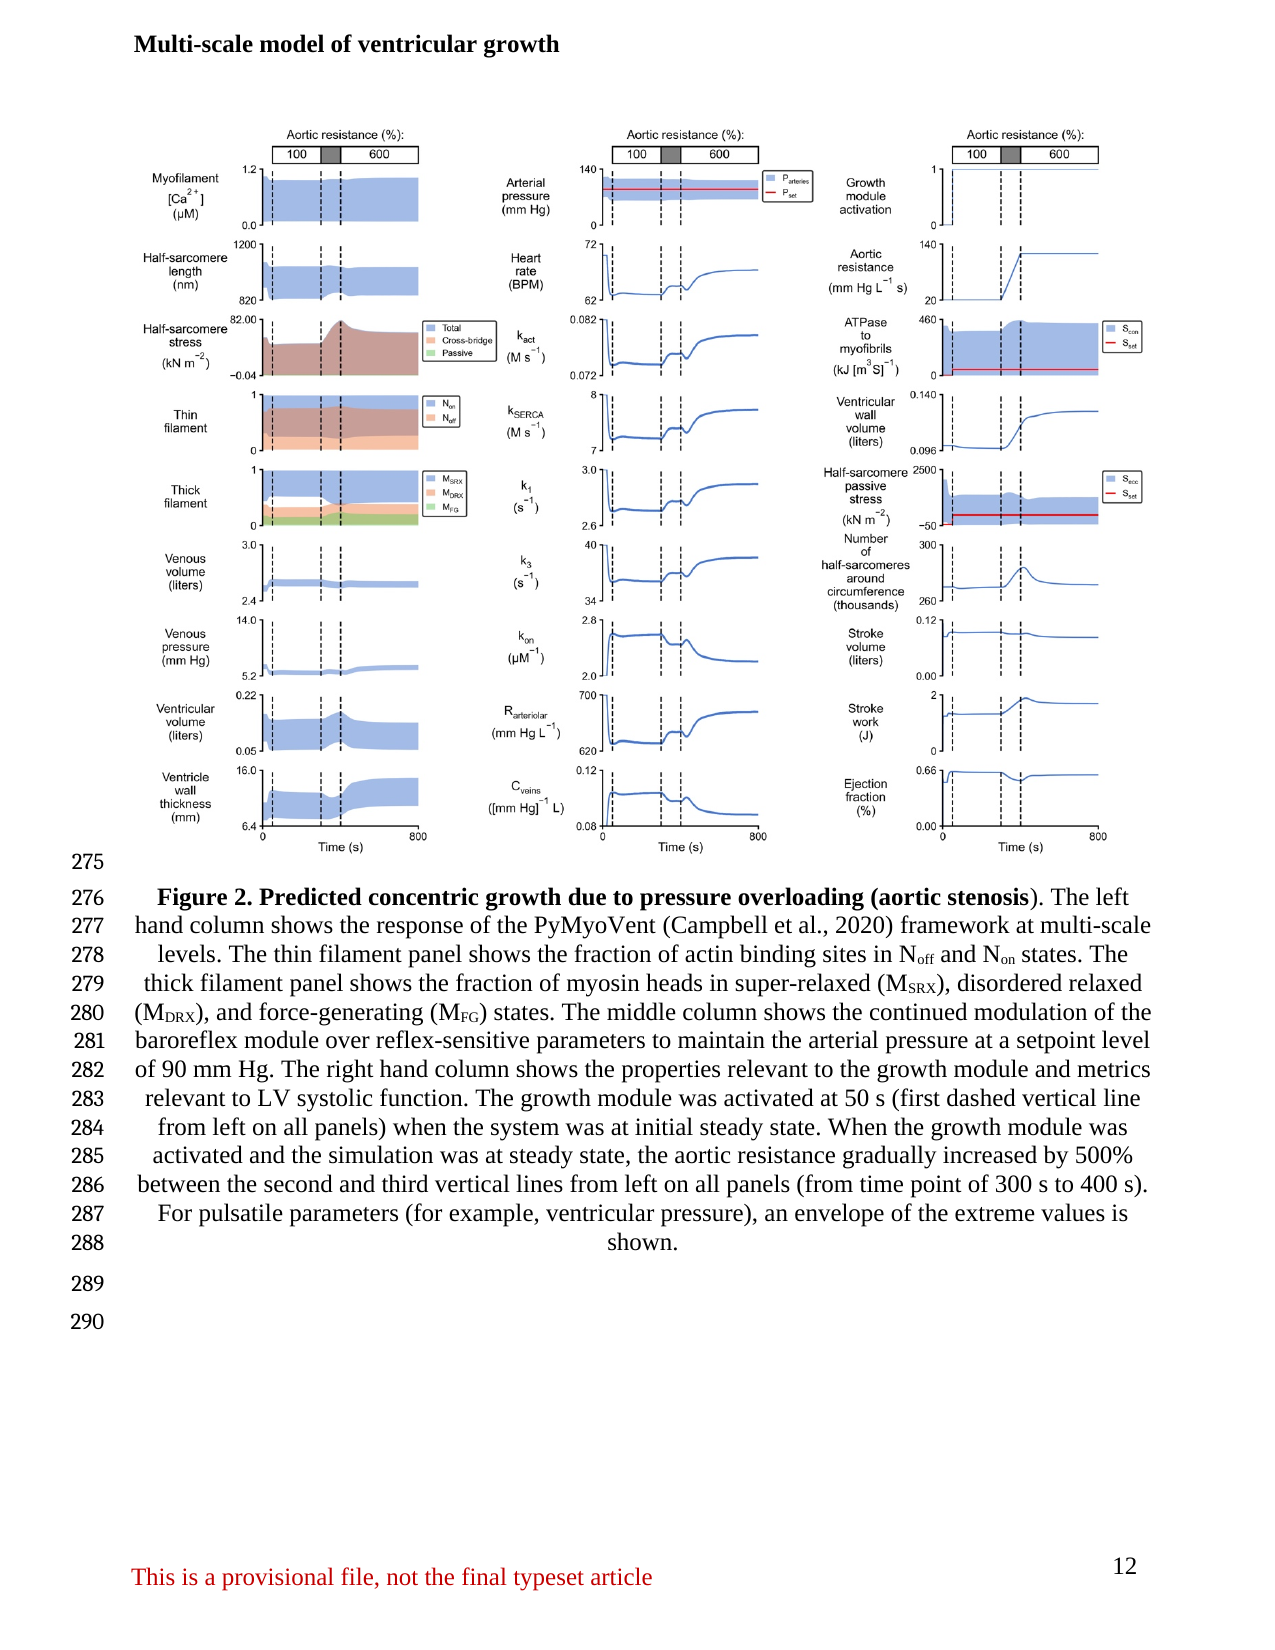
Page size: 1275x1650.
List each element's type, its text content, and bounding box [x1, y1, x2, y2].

picture [133, 118, 1152, 869]
